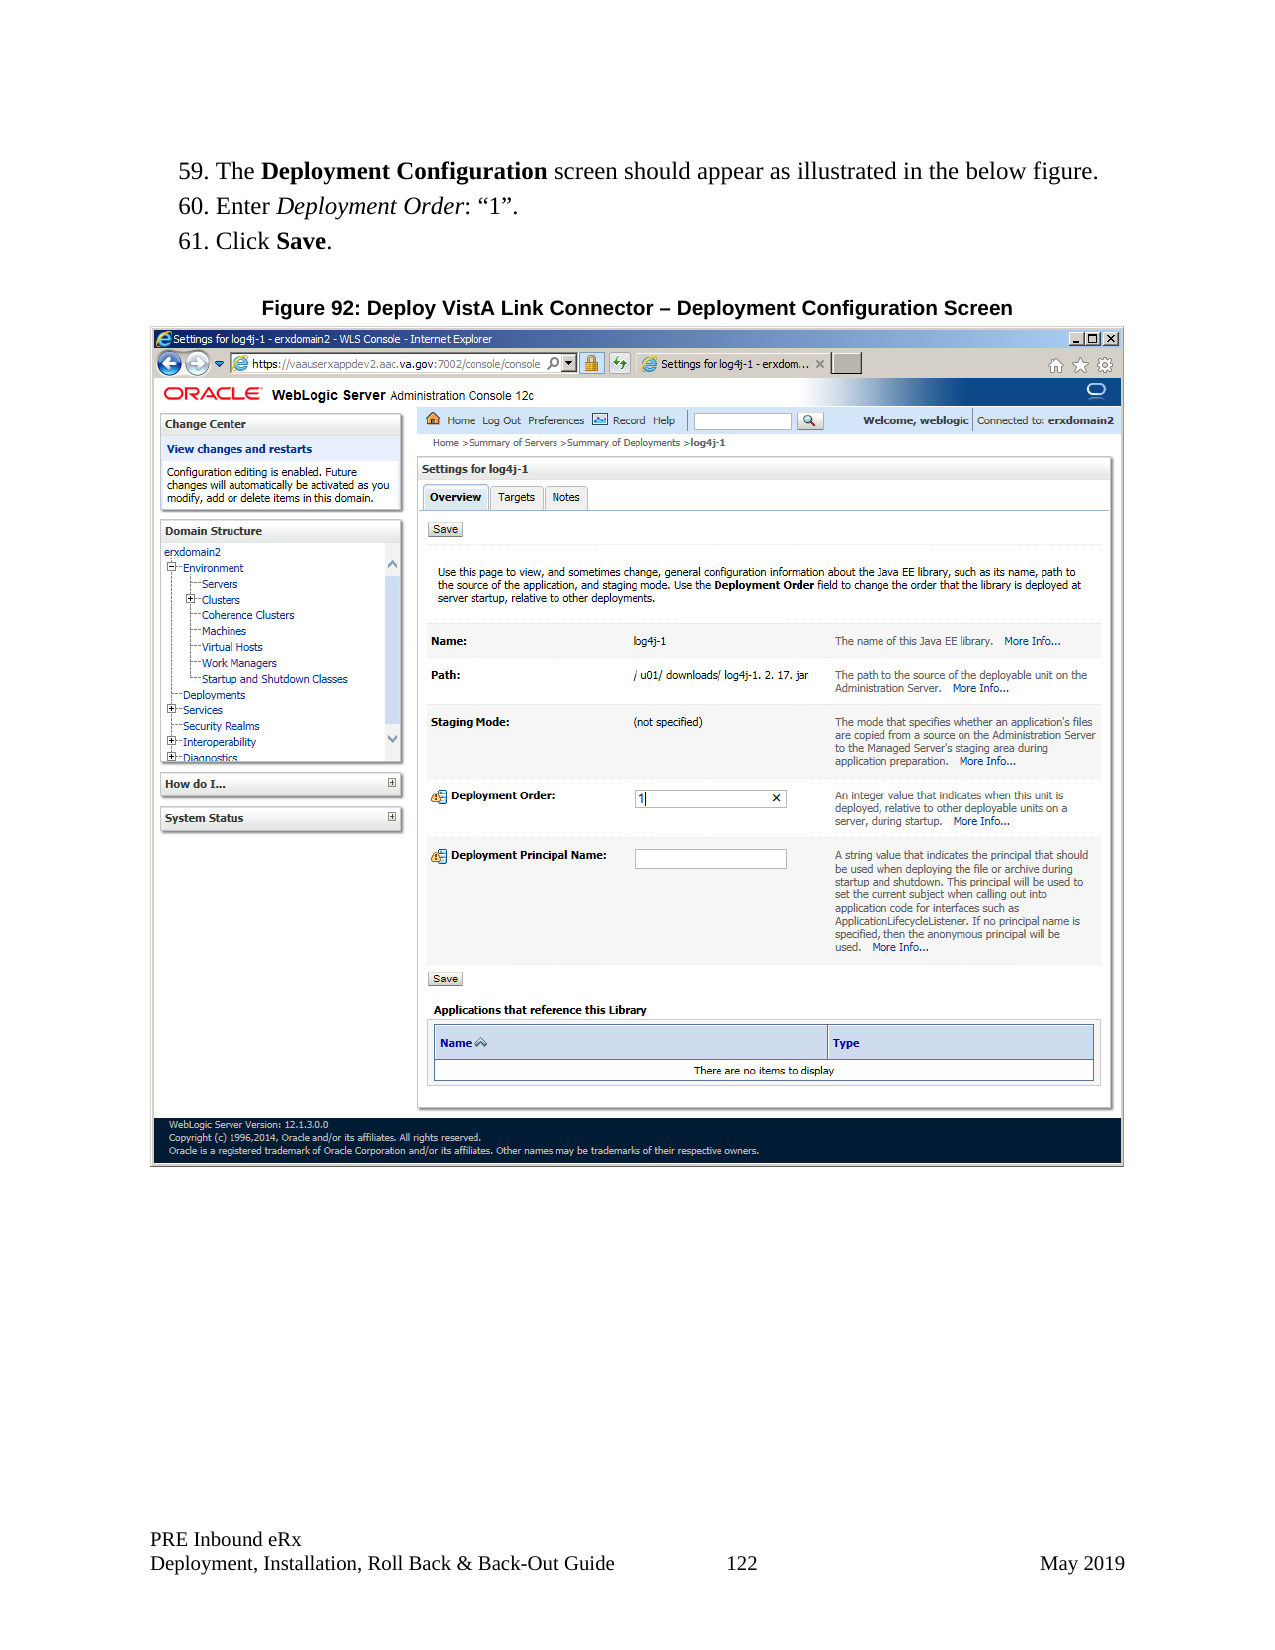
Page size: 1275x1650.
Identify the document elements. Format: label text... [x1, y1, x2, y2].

text Figure 92: Deploy VistA Link Connector – Deployment Configuration Screen [150, 296, 1125, 320]
picture [150, 326, 1124, 1167]
text Enter Deployment Order: “1”. [178, 191, 1125, 220]
text Click Save. [178, 226, 1125, 255]
text The Deployment Configuration screen should appear as illustrated in the below figure. [178, 156, 1125, 185]
